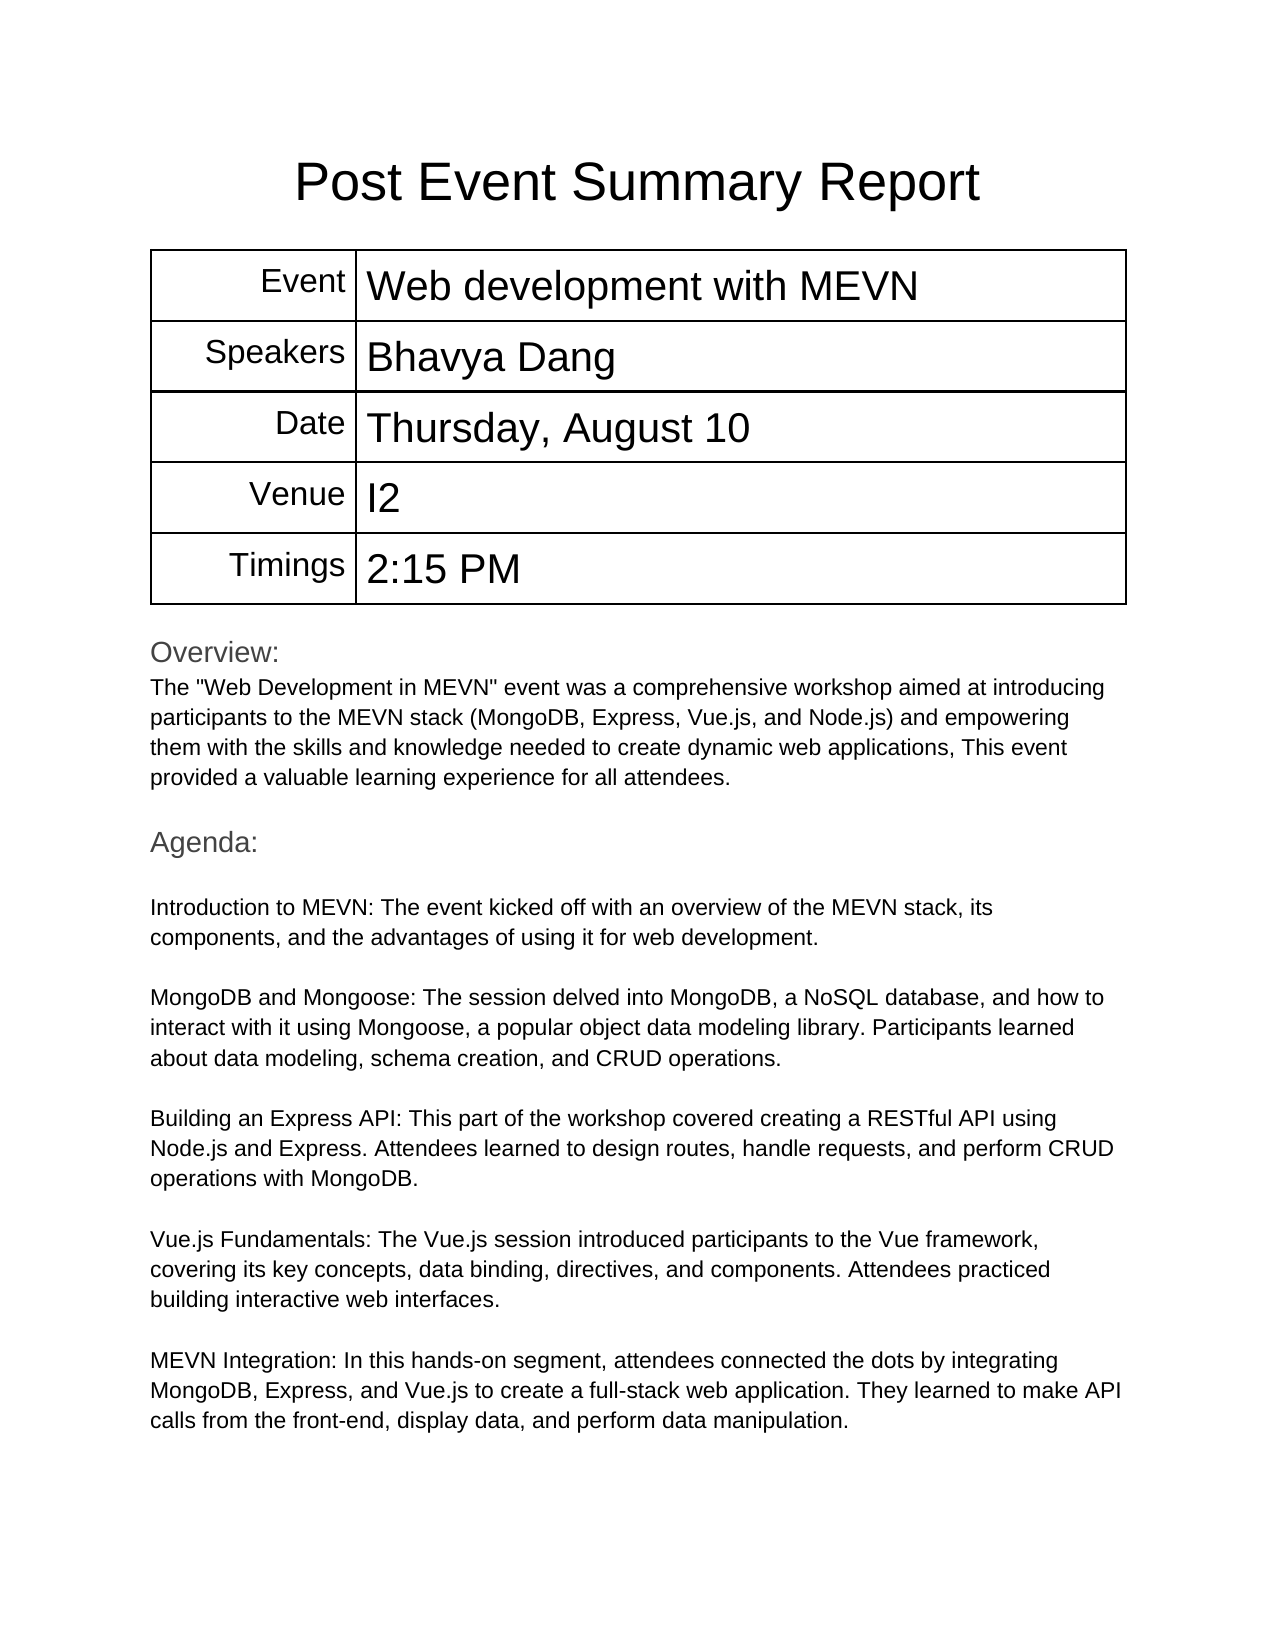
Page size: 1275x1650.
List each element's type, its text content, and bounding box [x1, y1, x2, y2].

table_cell Speakers [152, 322, 355, 390]
table_header Event [152, 251, 355, 319]
table_cell 2:15 PM [357, 534, 1125, 603]
table_header Web development with MEVN [357, 251, 1125, 319]
title Post Event Summary Report [150, 150, 1125, 212]
table_cell Thursday, August 10 [357, 393, 1125, 461]
text MongoDB and Mongoose: The session delved into MongoDB, a NoSQL database, and how to interact with it using Mongoose, a popular object data modeling library. Participants learned about data modeling, schema creation, and CRUD operations. [150, 984, 1125, 1071]
table_cell I2 [357, 463, 1125, 532]
table_cell Bhavya Dang [357, 322, 1125, 390]
text Vue.js Fundamentals: The Vue.js session introduced participants to the Vue framework, covering its key concepts, data binding, directives, and components. Attendees practiced building interactive web interfaces. [150, 1226, 1125, 1313]
text Agenda: [150, 825, 1125, 858]
text Building an Express API: This part of the workshop covered creating a RESTful API using Node.js and Express. Attendees learned to design routes, handle requests, and perform CRUD operations with MongoDB. [150, 1105, 1125, 1192]
text Introduction to MEVN: The event kicked off with an overview of the MEVN stack, its components, and the advantages of using it for web development. [150, 893, 1125, 950]
text MEVN Integration: In this hands-on segment, attendees connected the dots by integrating MongoDB, Express, and Vue.js to create a full-stack web application. They learned to make API calls from the front-end, display data, and perform data manipulation. [150, 1347, 1125, 1433]
text Overview: [150, 635, 1125, 669]
text The "Web Development in MEVN" event was a comprehensive workshop aimed at introducing participants to the MEVN stack (MongoDB, Express, Vue.js, and Node.js) and empowering them with the skills and knowledge needed to create dynamic web applications, This event provided a valuable learning experience for all attendees. [150, 674, 1125, 791]
table_cell Timings [152, 534, 355, 603]
table_cell Date [152, 393, 355, 461]
table_cell Venue [152, 463, 355, 532]
